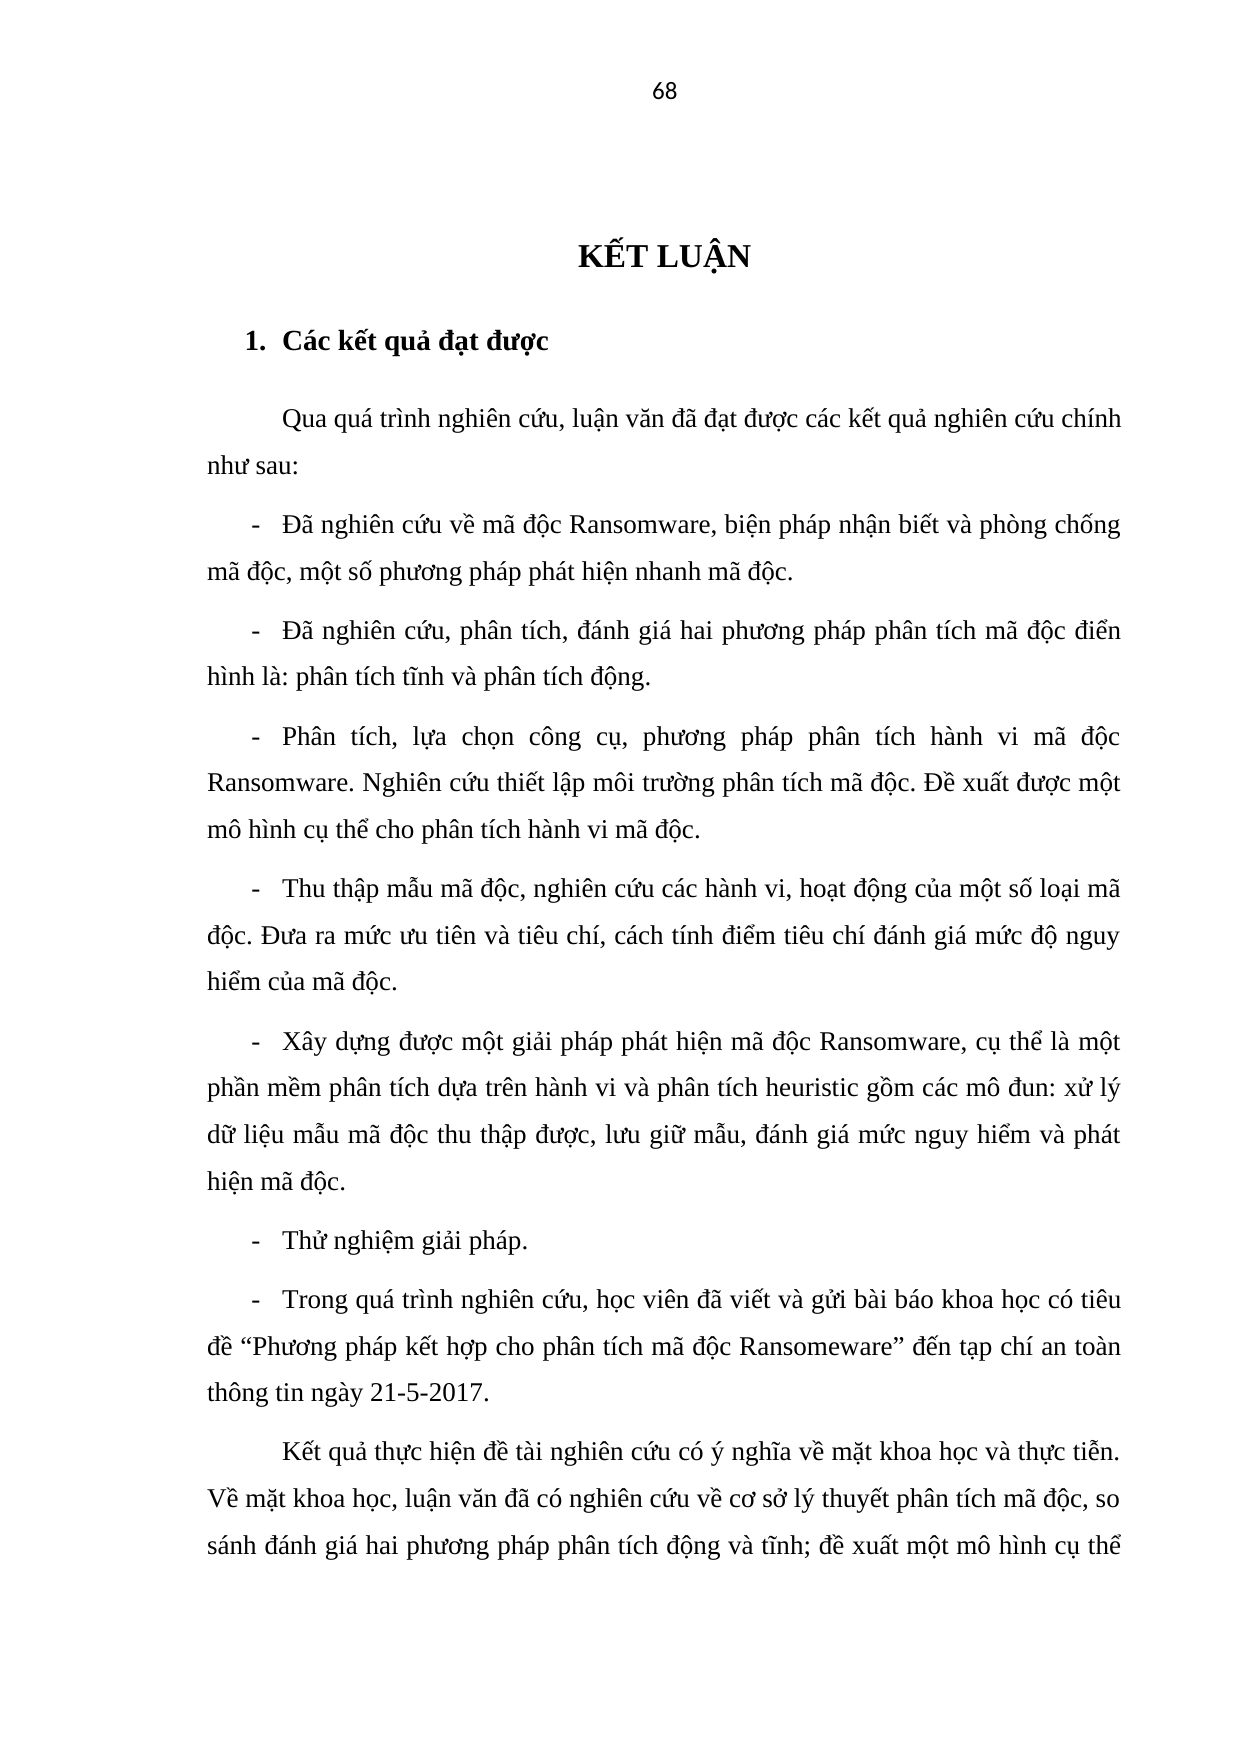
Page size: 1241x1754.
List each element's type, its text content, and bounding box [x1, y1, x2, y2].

text - Đã nghiên cứu, phân tích, đánh giá hai phương pháp phân tích mã độc điển hình là: phân tích tĩnh và phân tích động. [207, 614, 1122, 692]
subtitle Các kết quả đạt được [244, 323, 1122, 356]
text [207, 1435, 1122, 1560]
text - Thử nghiệm giải pháp. [207, 1224, 1122, 1255]
text - Phân tích, lựa chọn công cụ, phương pháp phân tích hành vi mã độc Ransomware. Nghiên cứu thiết lập môi trường phân tích mã độc. Đề xuất được một mô hình cụ thể cho phân tích hành vi mã độc. [207, 719, 1122, 844]
text - Thu thập mẫu mã độc, nghiên cứu các hành vi, hoạt động của một số loại mã độc. Đưa ra mức ưu tiên và tiêu chí, cách tính điểm tiêu chí đánh giá mức độ nguy hiểm của mã độc. [207, 872, 1122, 997]
text KẾT LUẬN [207, 236, 1122, 274]
text - Trong quá trình nghiên cứu, học viên đã viết và gửi bài báo khoa học có tiêu đề “Phương pháp kết hợp cho phân tích mã độc Ransomeware” đến tạp chí an toàn thông tin ngày 21-5-2017. [207, 1283, 1122, 1407]
text - Đã nghiên cứu về mã độc Ransomware, biện pháp nhận biết và phòng chống mã độc, một số phương pháp phát hiện nhanh mã độc. [207, 508, 1122, 586]
text - Xây dựng được một giải pháp phát hiện mã độc Ransomware, cụ thể là một phần mềm phân tích dựa trên hành vi và phân tích heuristic gồm các mô đun: xử lý dữ liệu mẫu mã độc thu thập được, lưu giữ mẫu, đánh giá mức nguy hiểm và phát hiện mã độc. [207, 1024, 1122, 1196]
text Qua quá trình nghiên cứu, luận văn đã đạt được các kết quả nghiên cứu chính như sau: [207, 402, 1122, 480]
